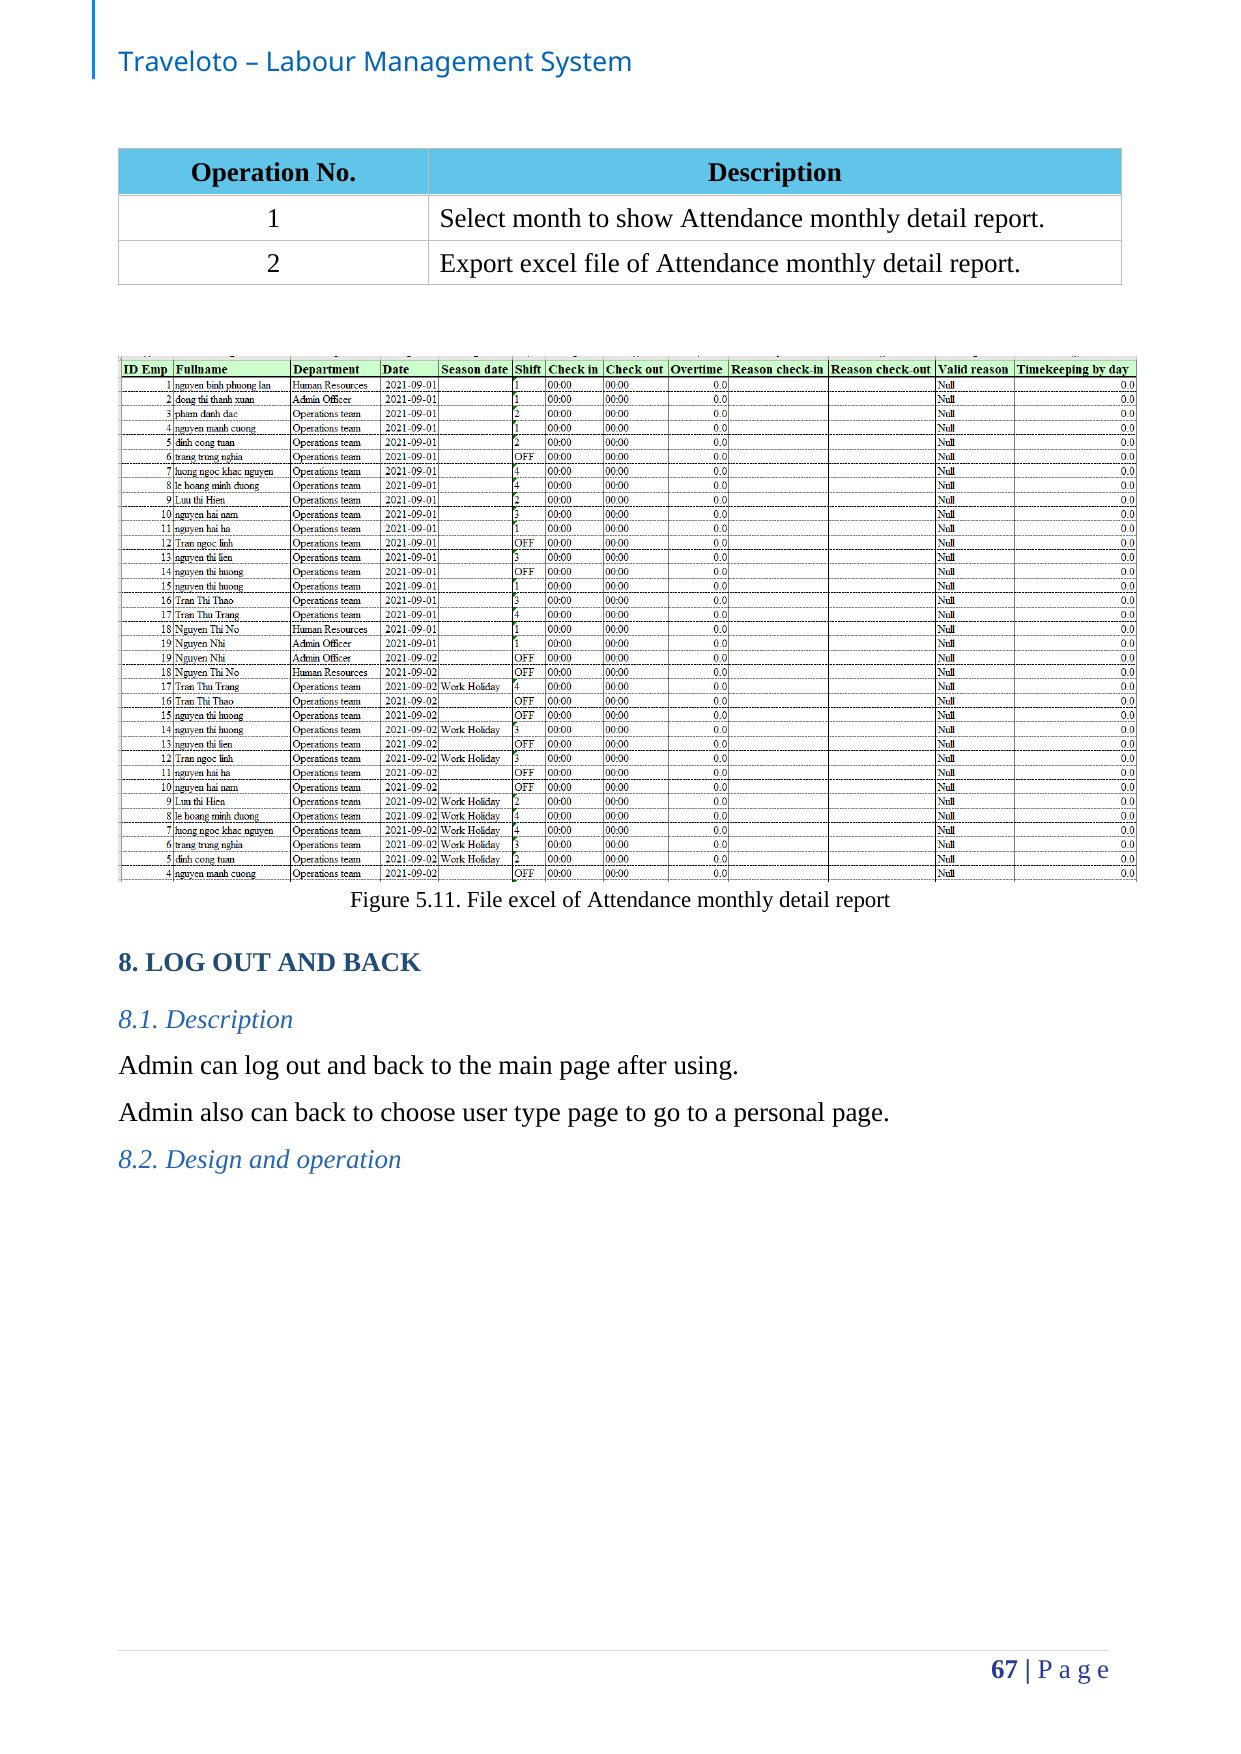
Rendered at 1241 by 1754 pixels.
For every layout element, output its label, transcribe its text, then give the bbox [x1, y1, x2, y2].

table_header Operation No. [119, 149, 428, 194]
subtitle 8.2. Design and operation [118, 1143, 1122, 1174]
table_cell 2 [119, 241, 428, 284]
table_header Description [429, 149, 1121, 194]
table_cell Export excel file of Attendance monthly detail report. [429, 241, 1121, 284]
text Admin can log out and back to the main page after using. [118, 1049, 1122, 1081]
subtitle 8. LOG OUT AND BACK [118, 946, 1122, 977]
subtitle 8.1. Description [118, 1003, 1122, 1034]
table_cell 1 [119, 196, 428, 240]
text Figure 5.11. File excel of Attendance monthly detail report [118, 886, 1122, 912]
picture [118, 356, 1137, 882]
table_cell Select month to show Attendance monthly detail report. [429, 196, 1121, 240]
text Admin also can back to choose user type page to go to a personal page. [118, 1096, 1122, 1127]
